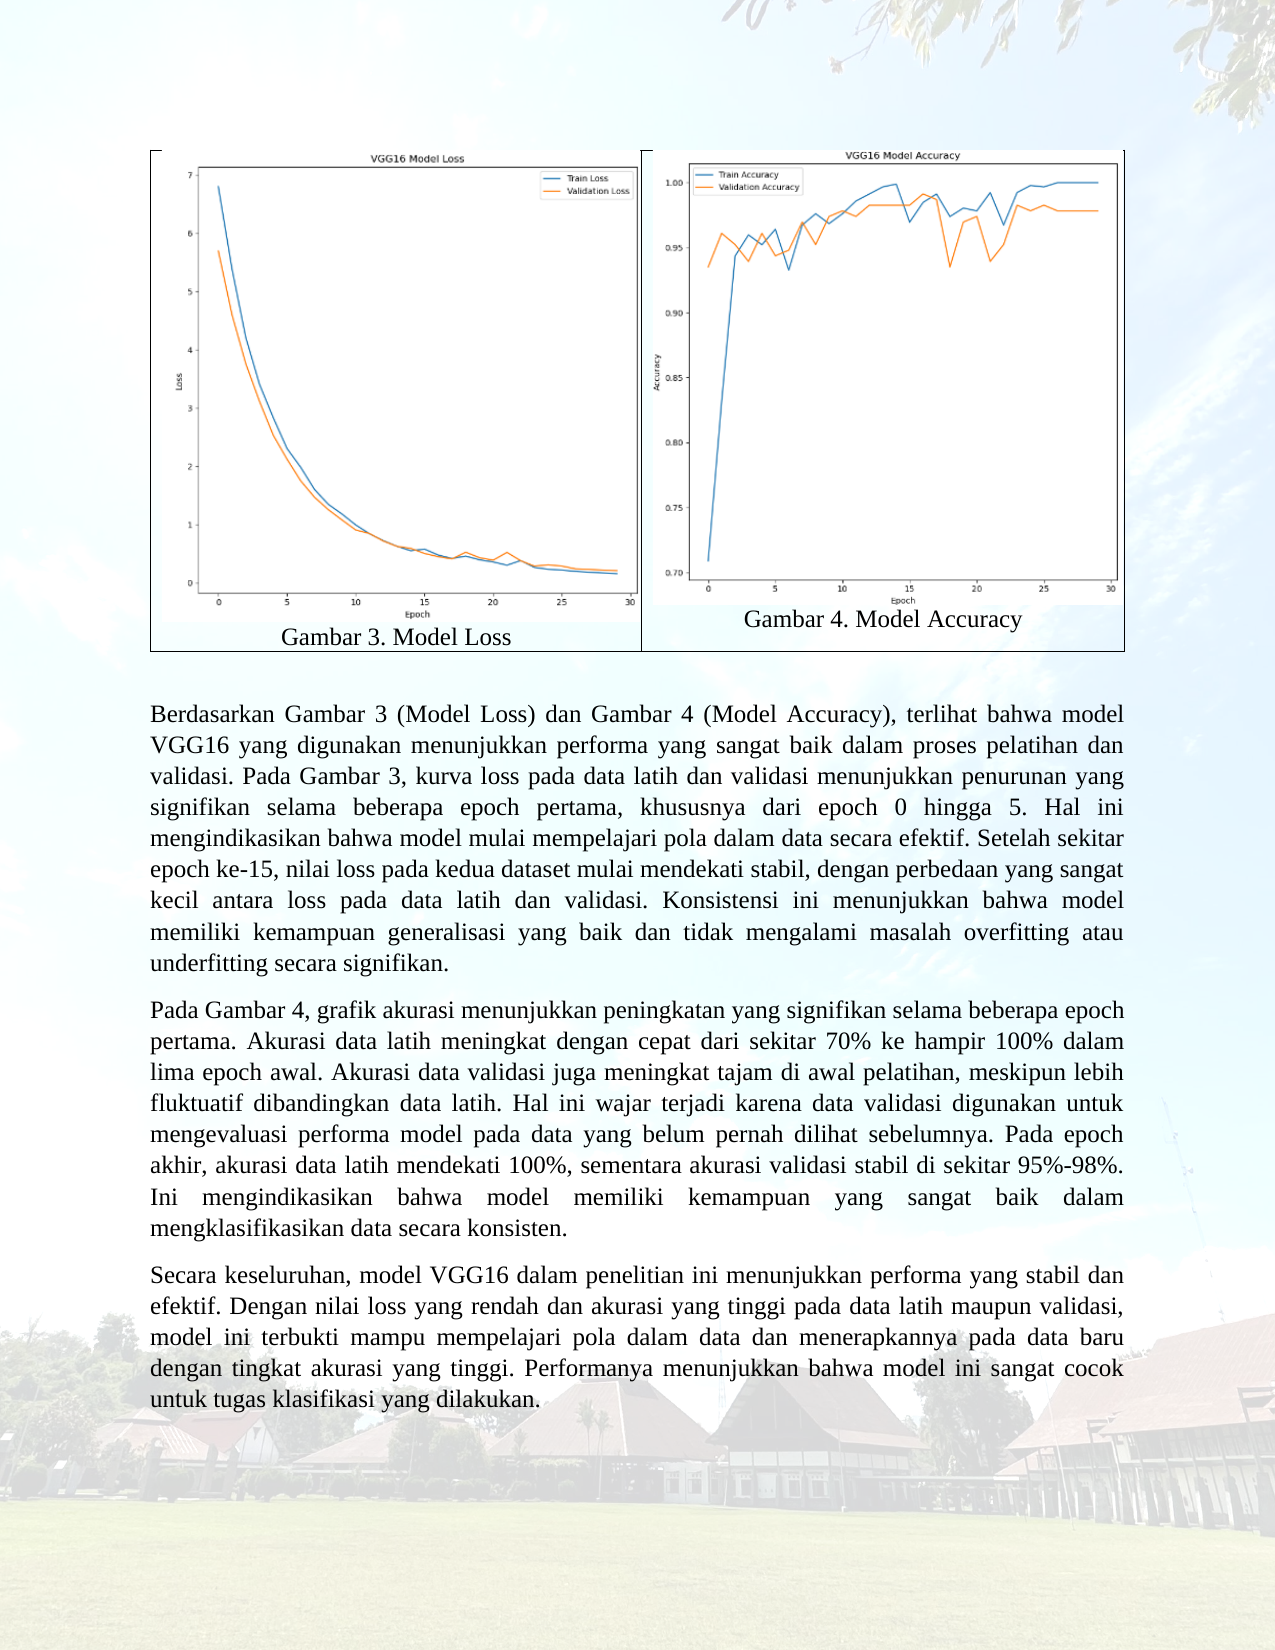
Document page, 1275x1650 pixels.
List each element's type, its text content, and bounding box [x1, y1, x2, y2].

text Secara keseluruhan, model VGG16 dalam penelitian ini menunjukkan performa yang stabil dan efektif. Dengan nilai loss yang rendah dan akurasi yang tinggi pada data latih maupun validasi, model ini terbukti mampu mempelajari pola dalam data dan menerapkannya pada data baru dengan tingkat akurasi yang tinggi. Performanya menunjukkan bahwa model ini sangat cocok untuk tugas klasifikasi yang dilakukan. [150, 1260, 1125, 1413]
text Berdasarkan Gambar 3 (Model Loss) dan Gambar 4 (Model Accuracy), terlihat bahwa model VGG16 yang digunakan menunjukkan performa yang sangat baik dalam proses pelatihan dan validasi. Pada Gambar 3, kurva loss pada data latih dan validasi menunjukkan penurunan yang signifikan selama beberapa epoch pertama, khususnya dari epoch 0 hingga 5. Hal ini mengindikasikan bahwa model mulai mempelajari pola dalam data secara efektif. Setelah sekitar epoch ke-15, nilai loss pada kedua dataset mulai mendekati stabil, dengan perbedaan yang sangat kecil antara loss pada data latih dan validasi. Konsistensi ini menunjukkan bahwa model memiliki kemampuan generalisasi yang baik dan tidak mengalami masalah overfitting atau underfitting secara signifikan. [150, 699, 1125, 976]
text Pada Gambar 4, grafik akurasi menunjukkan peningkatan yang signifikan selama beberapa epoch pertama. Akurasi data latih meningkat dengan cepat dari sekitar 70% ke hampir 100% dalam lima epoch awal. Akurasi data validasi juga meningkat tajam di awal pelatihan, meskipun lebih fluktuatif dibandingkan data latih. Hal ini wajar terjadi karena data validasi digunakan untuk mengevaluasi performa model pada data yang belum pernah dilihat sebelumnya. Pada epoch akhir, akurasi data latih mendekati 100%, sementara akurasi validasi stabil di sekitar 95%-98%. Ini mengindikasikan bahwa model memiliki kemampuan yang sangat baik dalam mengklasifikasikan data secara konsisten. [150, 995, 1125, 1241]
picture [652, 150, 1123, 605]
table_header Gambar 4. Model Accuracy [642, 151, 1124, 651]
picture [161, 150, 641, 622]
table_header Gambar 3. Model Loss [151, 151, 641, 651]
